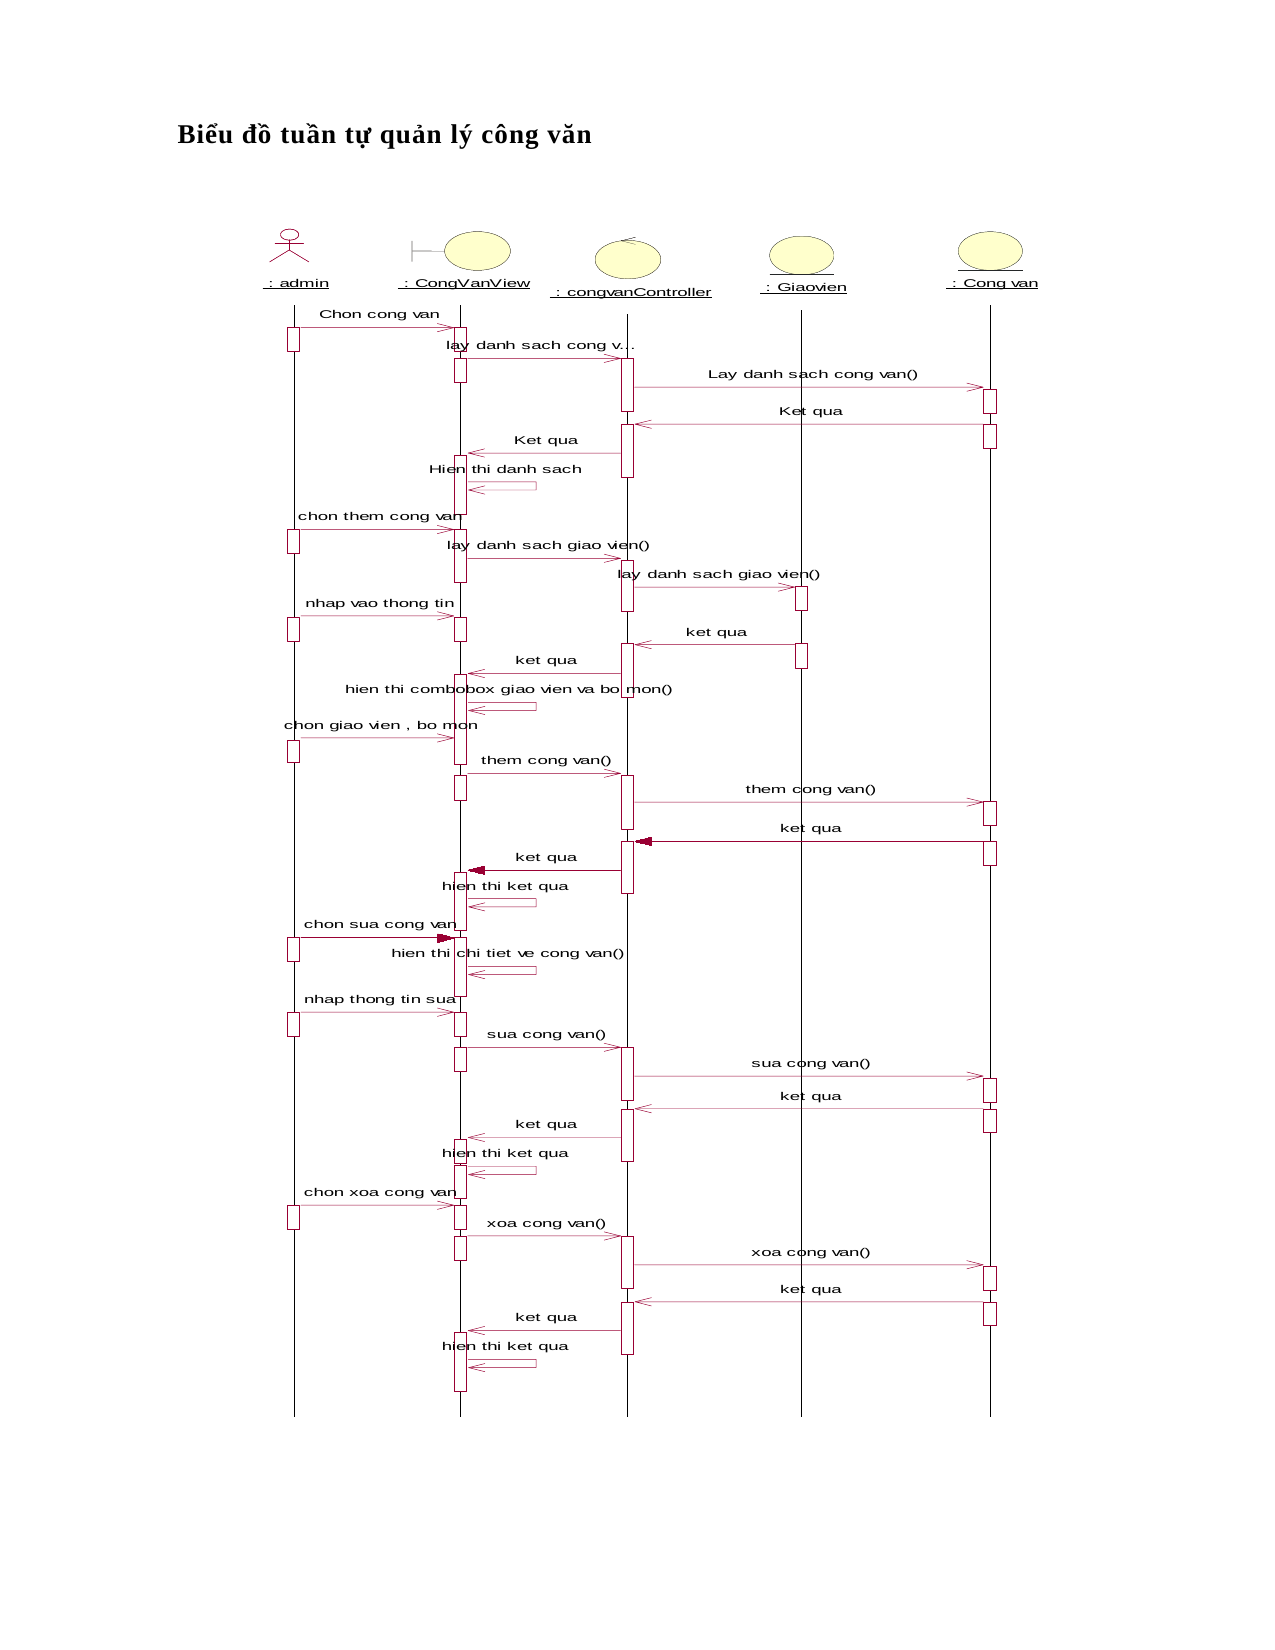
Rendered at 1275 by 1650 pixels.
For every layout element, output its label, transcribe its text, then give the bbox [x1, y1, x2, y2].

text Biểu đồ tuần tự quản lý công văn [177, 118, 1157, 149]
